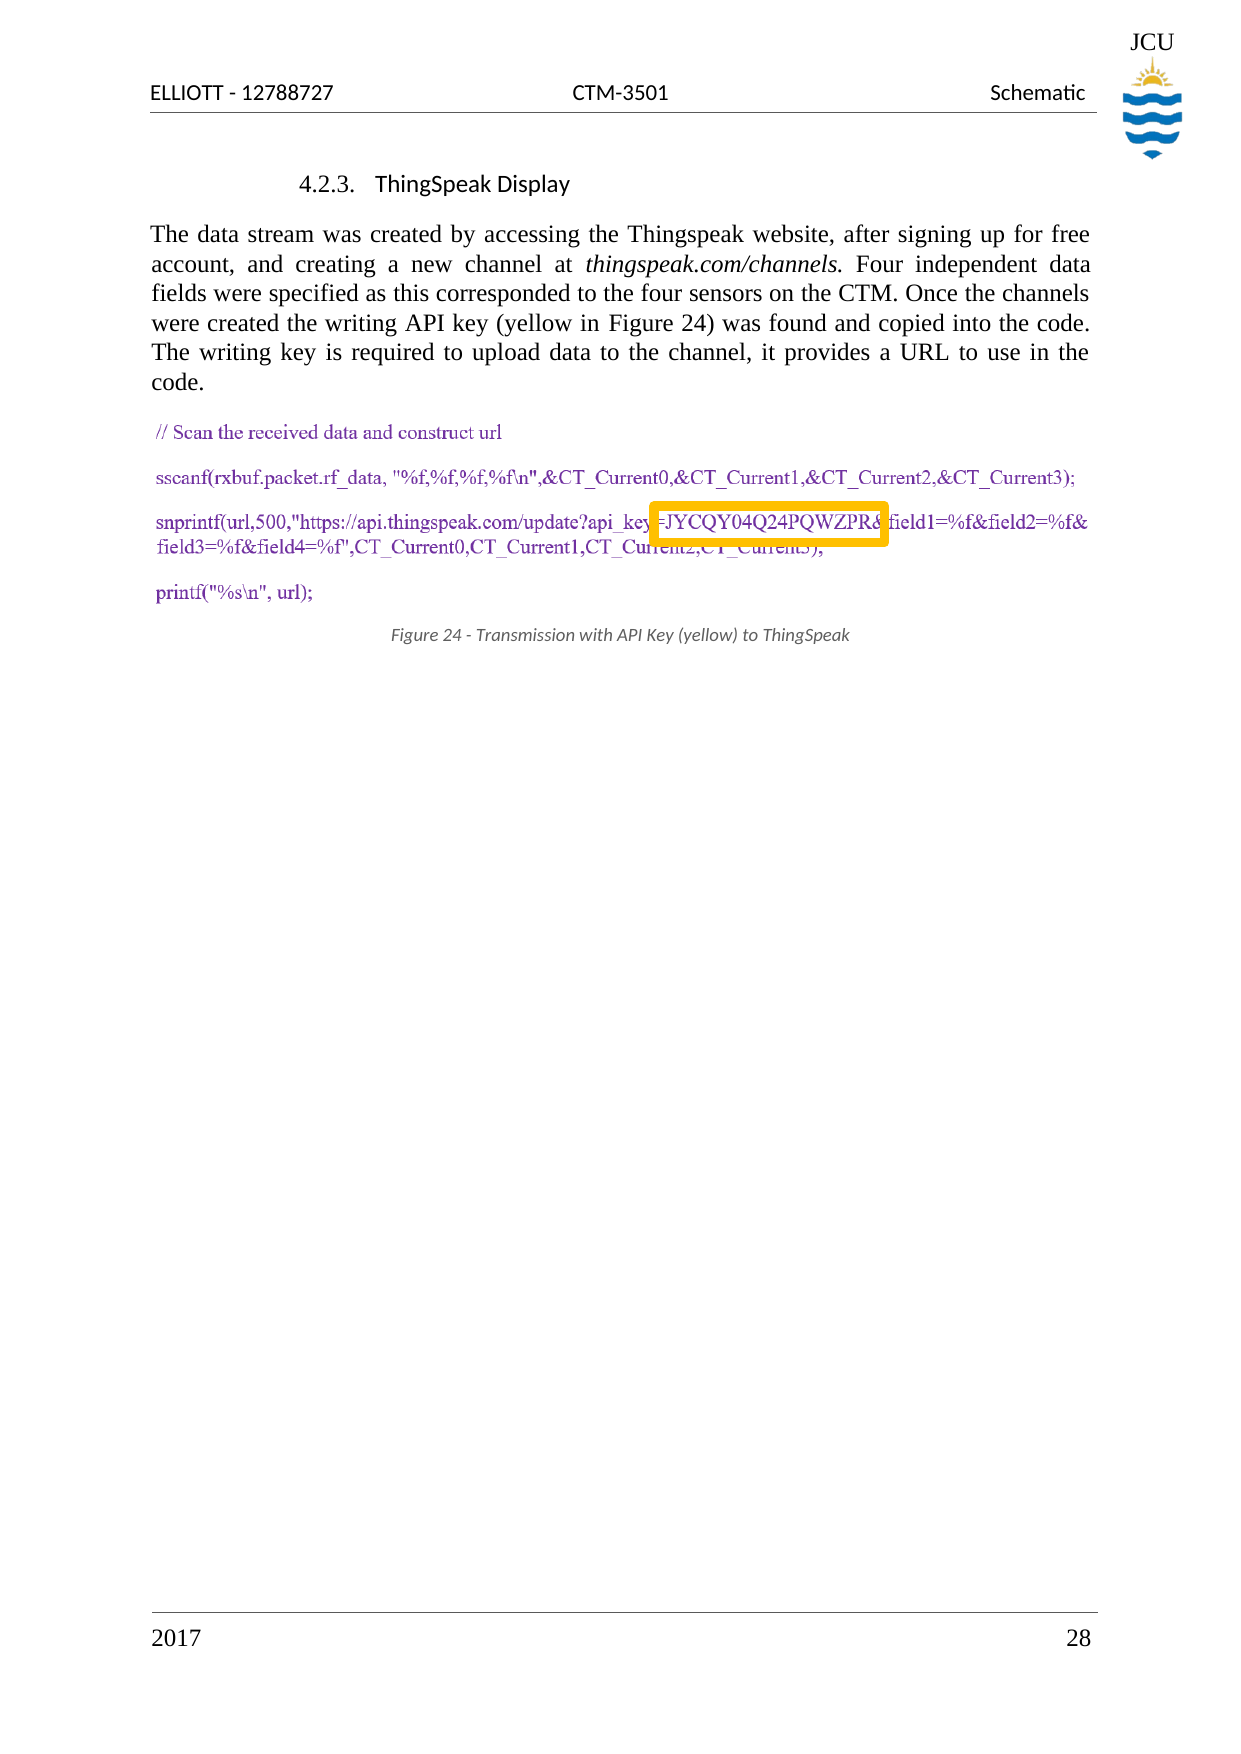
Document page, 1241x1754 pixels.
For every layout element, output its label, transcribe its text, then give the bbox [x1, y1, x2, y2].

text The data stream was created by accessing the Thingspeak website, after signing up for free account, and creating a new channel at thingspeak.com/channels. Four independent data fields were specified as this corresponded to the four sensors on the CTM. Once the channels were created the writing API key (yellow in Figure 24) was found and copied into the code. The writing key is required to upload data to the channel, it provides a URL to use in the code. [150, 219, 1091, 396]
picture [1118, 53, 1188, 165]
picture [150, 416, 1091, 614]
subtitle ThingSpeak Display [299, 168, 1091, 199]
